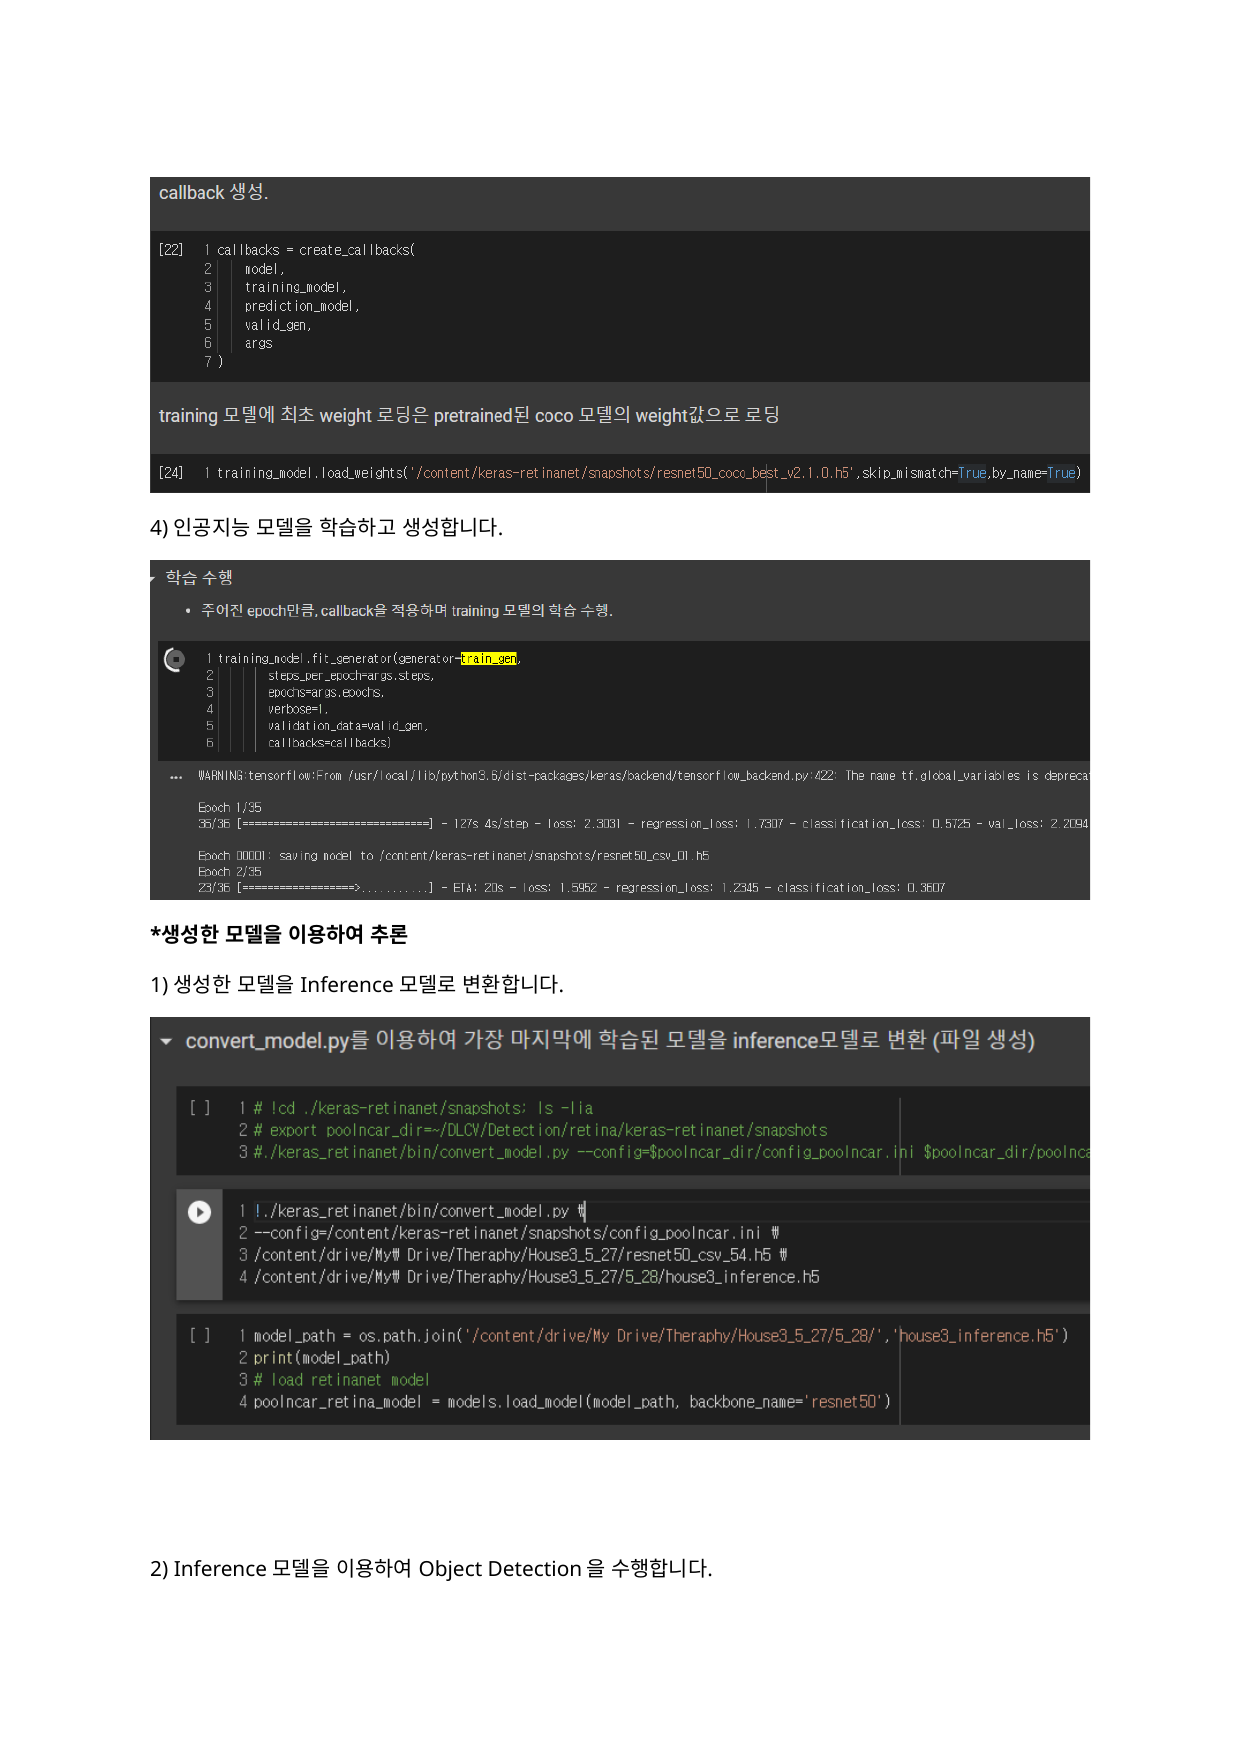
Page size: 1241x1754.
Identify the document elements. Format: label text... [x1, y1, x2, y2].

picture [150, 1017, 1091, 1440]
text *생성한 모델을 이용하여 추론 [150, 919, 1090, 949]
text 1) 생성한 모델을 Inference 모델로 변환합니다. [150, 968, 1090, 998]
text 4) 인공지능 모델을 학습하고 생성합니다. [150, 511, 1090, 542]
picture [150, 177, 1091, 493]
text 2) Inference 모델을 이용하여 Object Detection을 수행합니다. [150, 1553, 1090, 1583]
picture [150, 560, 1091, 900]
